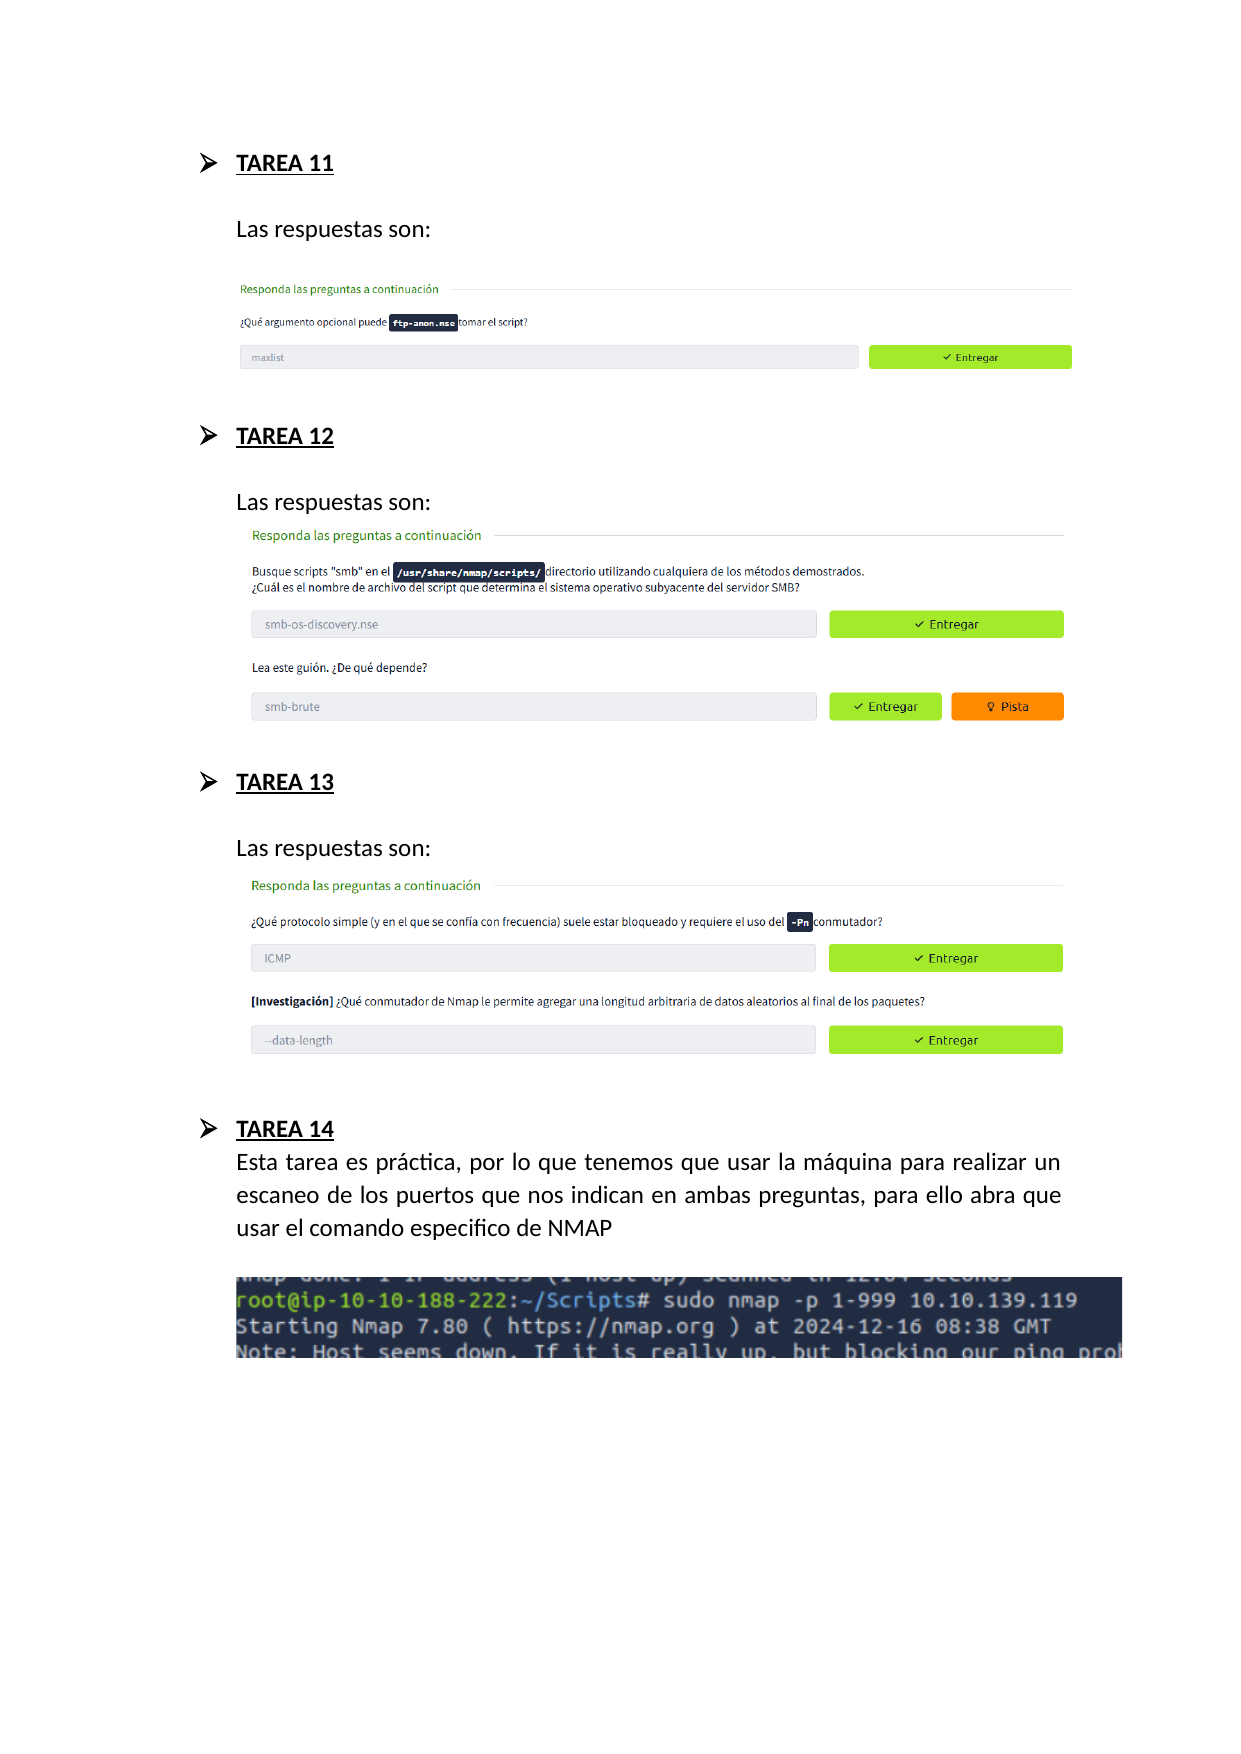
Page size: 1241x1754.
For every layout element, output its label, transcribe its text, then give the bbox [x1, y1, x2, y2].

picture [236, 279, 1075, 385]
list Esta tarea es práctica, por lo que tenemos que usar la máquina para realizar un escaneo de los puertos que nos indican en ambas preguntas, para ello abra que usar el comando especifico de NMAP [236, 1146, 1063, 1242]
list Las respuestas son: [236, 213, 1063, 244]
picture [236, 865, 1075, 1078]
list TAREA 13 [199, 766, 1063, 797]
list Las respuestas son: [236, 486, 1063, 516]
list TAREA 12 [199, 420, 1063, 450]
list TAREA 11 [199, 148, 1063, 178]
picture [236, 1277, 1123, 1358]
list Las respuestas son: [236, 832, 1063, 863]
picture [236, 518, 1075, 732]
list TAREA 14 [199, 1113, 1063, 1143]
